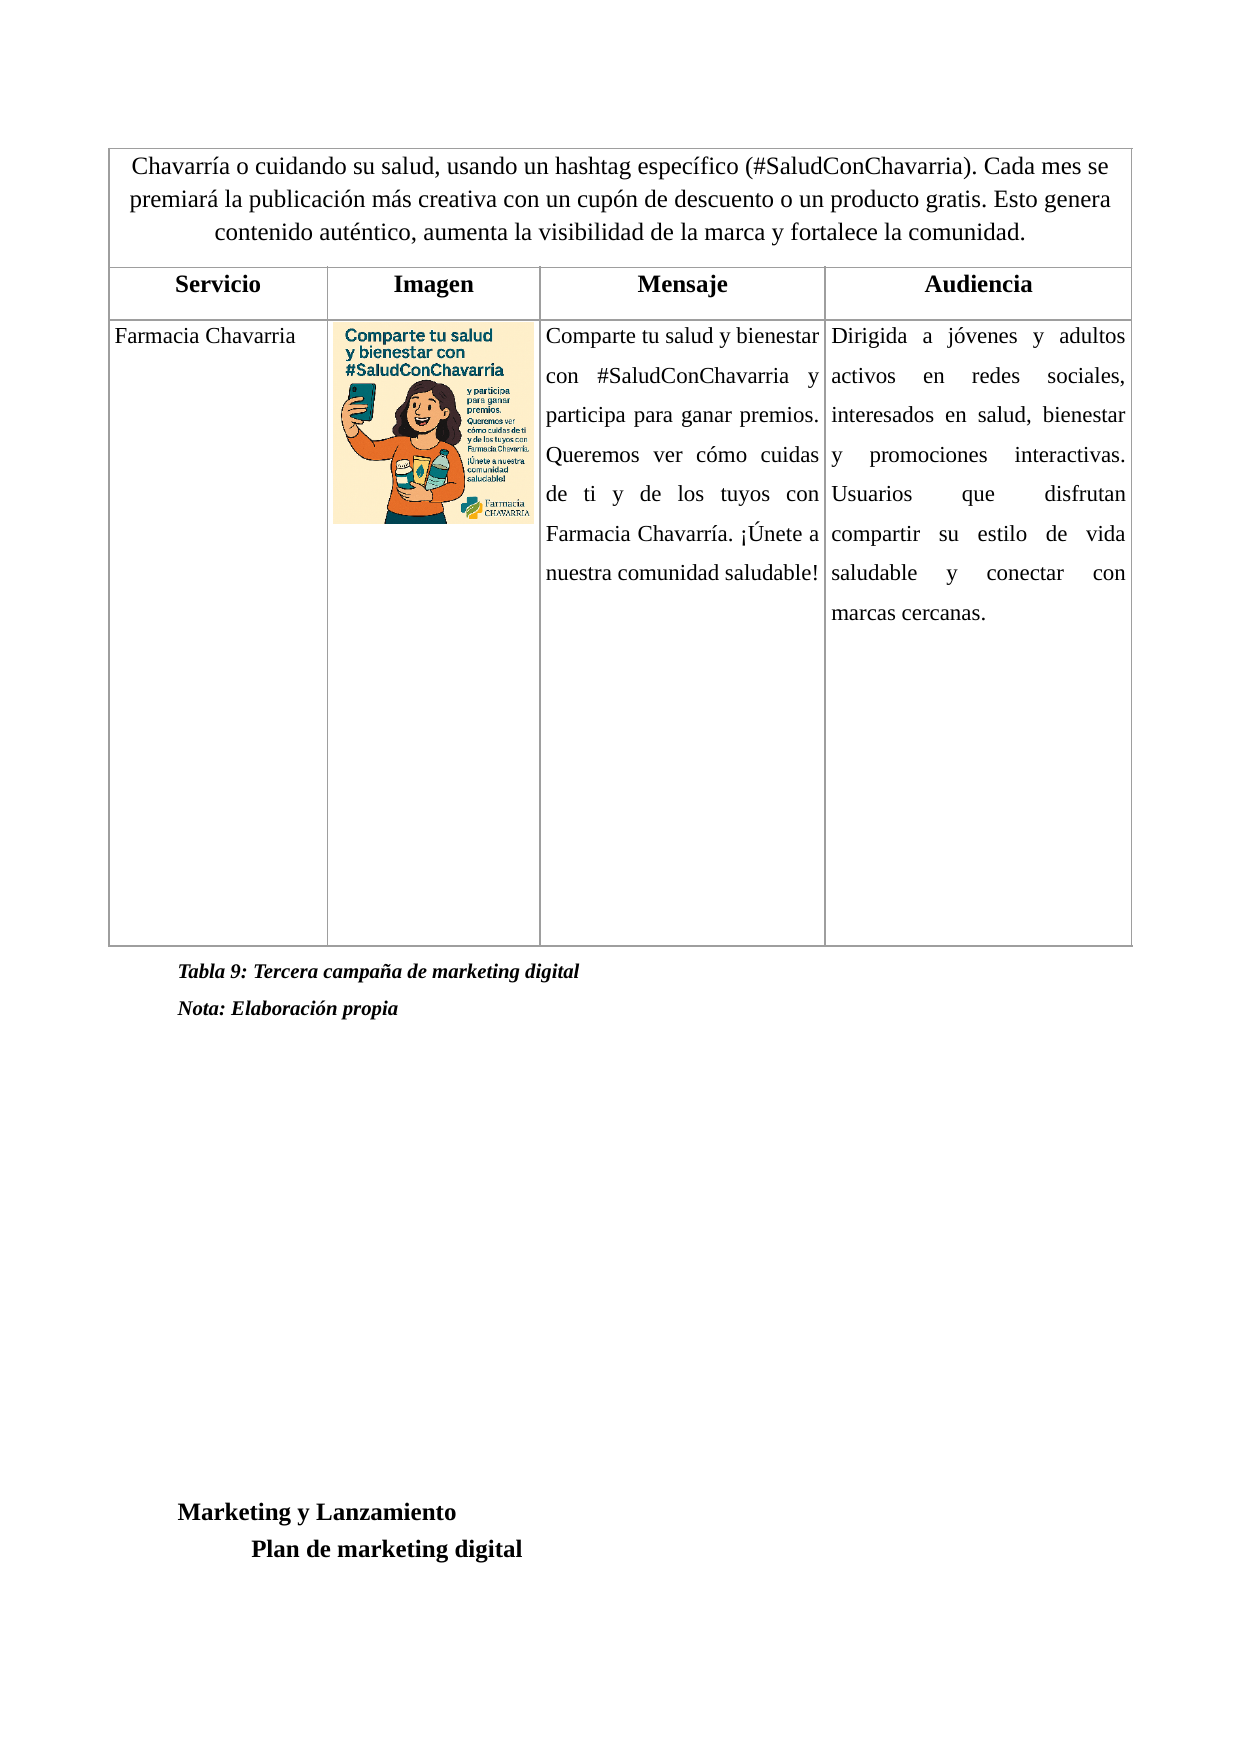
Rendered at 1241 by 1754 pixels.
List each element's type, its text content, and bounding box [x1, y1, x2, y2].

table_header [110, 149, 1131, 266]
table_cell Dirigida a jóvenes y adultos activos en redes sociales, interesados en salud, bienestar y promociones interactivas. Usuarios que disfrutan compartir su estilo de vida saludable y conectar con marcas cercanas. [826, 321, 1131, 945]
subtitle Plan de marketing digital [251, 1534, 1063, 1563]
text Nota: Elaboración propia [177, 996, 1063, 1020]
table_cell [328, 321, 539, 945]
table_cell Audiencia [826, 268, 1131, 319]
text Tabla 9: Tercera campaña de marketing digital [177, 959, 1063, 983]
picture [333, 322, 534, 524]
table_cell Servicio [110, 268, 327, 319]
table_cell Farmacia Chavarria [110, 321, 327, 945]
table_cell Comparte tu salud y bienestar con #SaludConChavarria y participa para ganar premios. Queremos ver cómo cuidas de ti y de los tuyos con Farmacia Chavarría. ¡Únete a nuestra comunidad saludable! [541, 321, 824, 945]
table_cell Imagen [328, 268, 539, 319]
table_cell Mensaje [541, 268, 824, 319]
subtitle Marketing y Lanzamiento [177, 1497, 1063, 1526]
